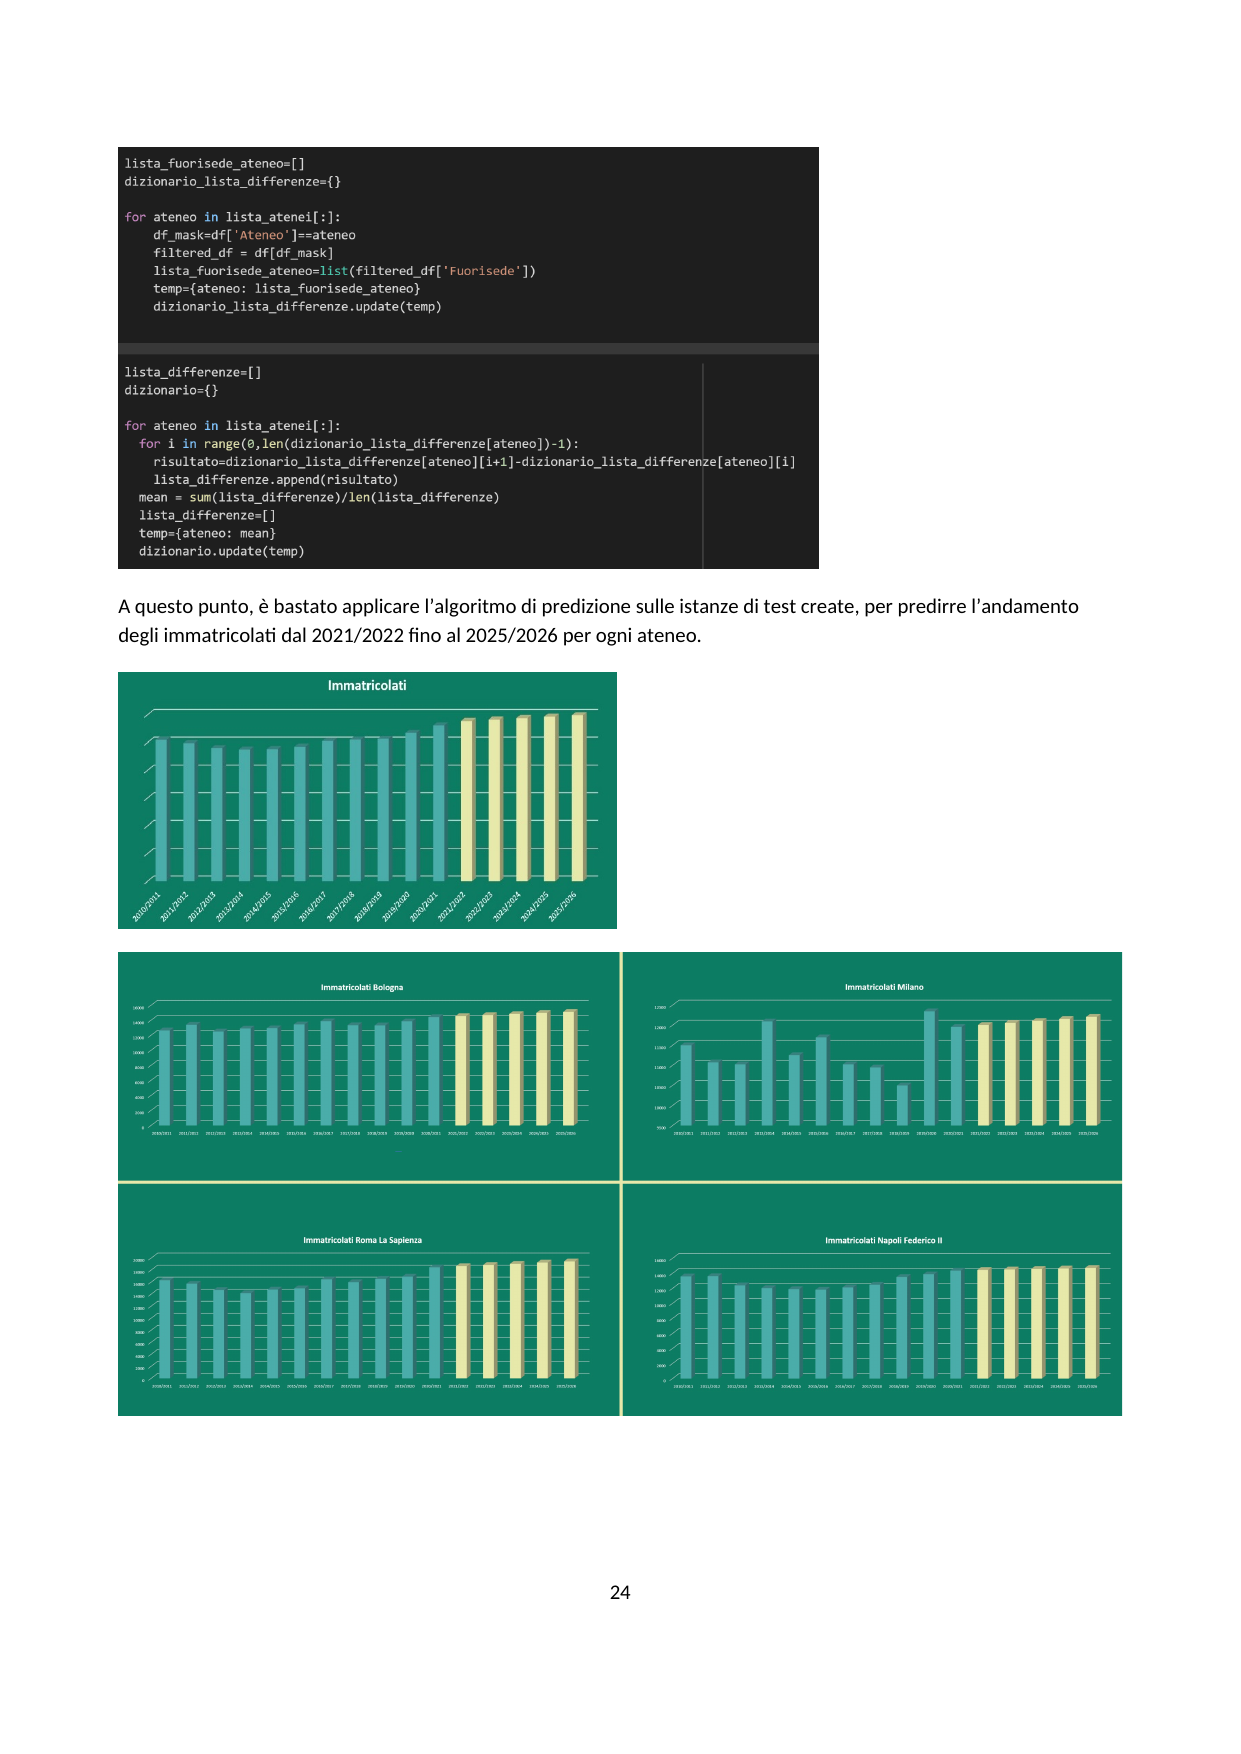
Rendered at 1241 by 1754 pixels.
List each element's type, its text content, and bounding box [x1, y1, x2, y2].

picture [118, 672, 617, 929]
picture [118, 147, 819, 569]
picture [118, 952, 1123, 1416]
text A questo punto, è bastato applicare l’algoritmo di predizione sulle istanze di test create, per predirre l’andamento degli immatricolati dal 2021/2022 fino al 2025/2026 per ogni ateneo. [118, 593, 1122, 647]
